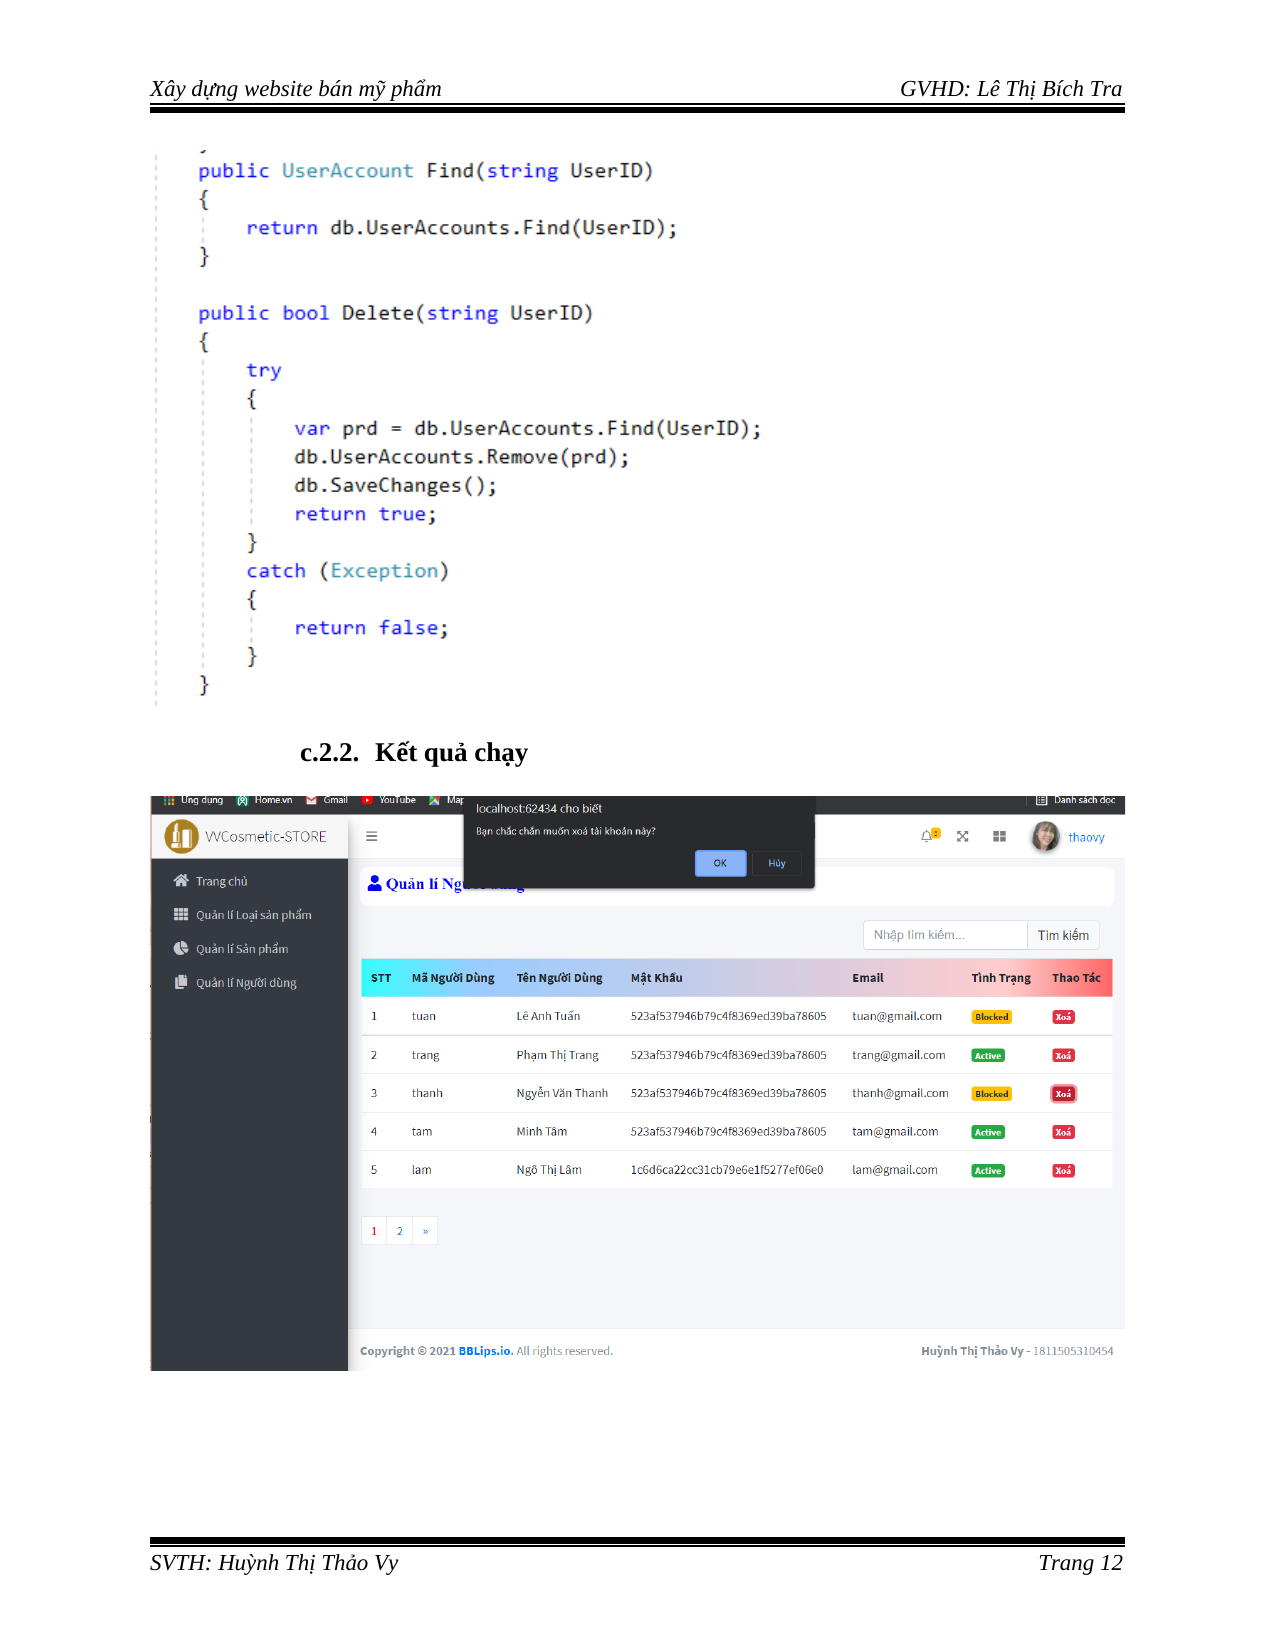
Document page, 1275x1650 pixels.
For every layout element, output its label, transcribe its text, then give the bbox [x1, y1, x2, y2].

picture [150, 150, 1125, 707]
list Kết quả chạy [300, 736, 1125, 767]
picture [150, 796, 1125, 1371]
